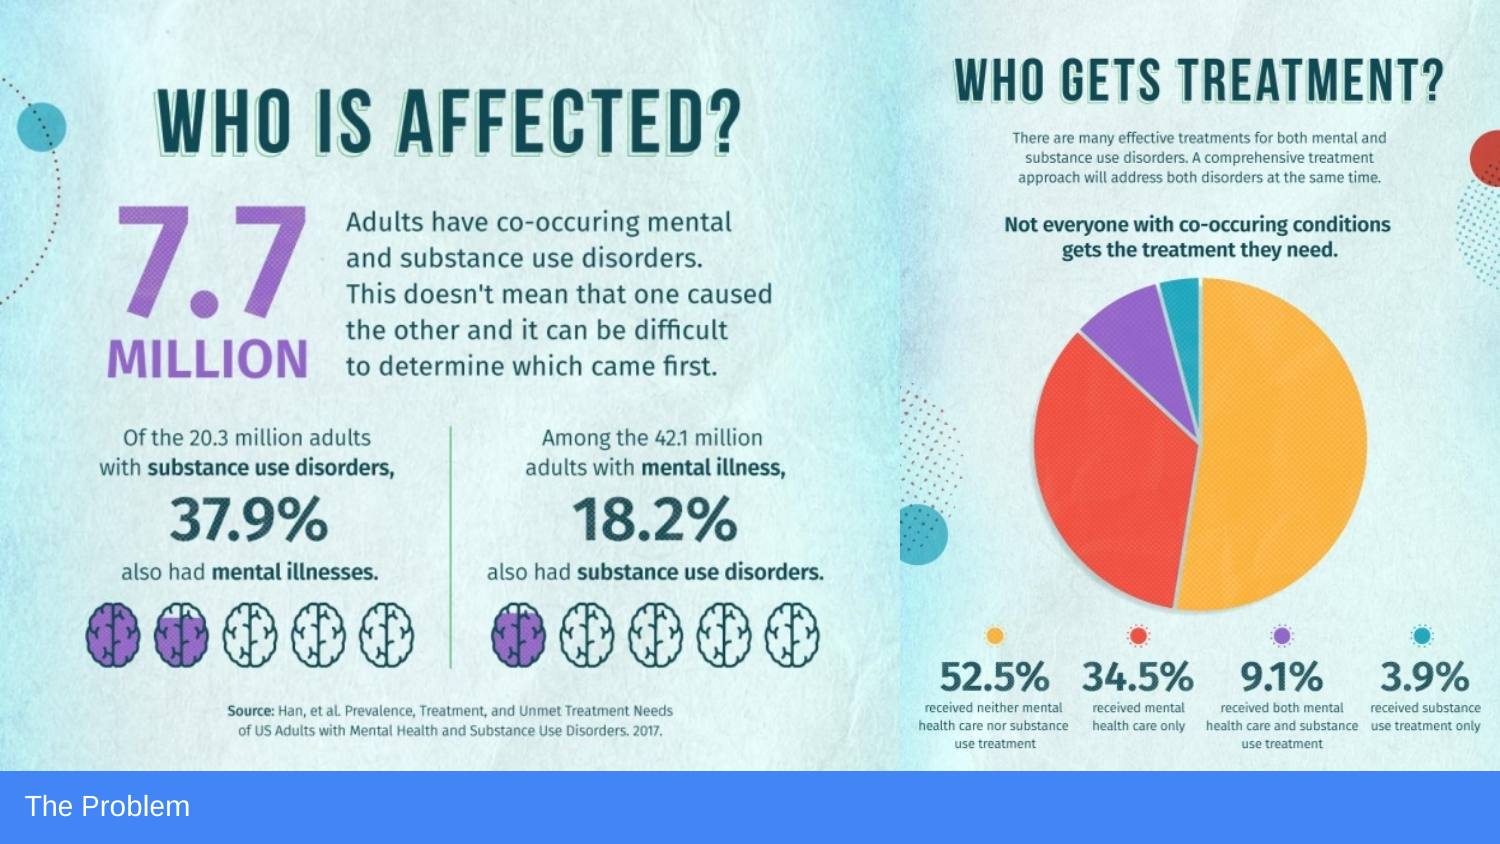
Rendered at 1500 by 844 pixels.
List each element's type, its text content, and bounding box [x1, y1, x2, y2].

picture [0, 0, 1500, 771]
text The Problem [24, 790, 192, 823]
